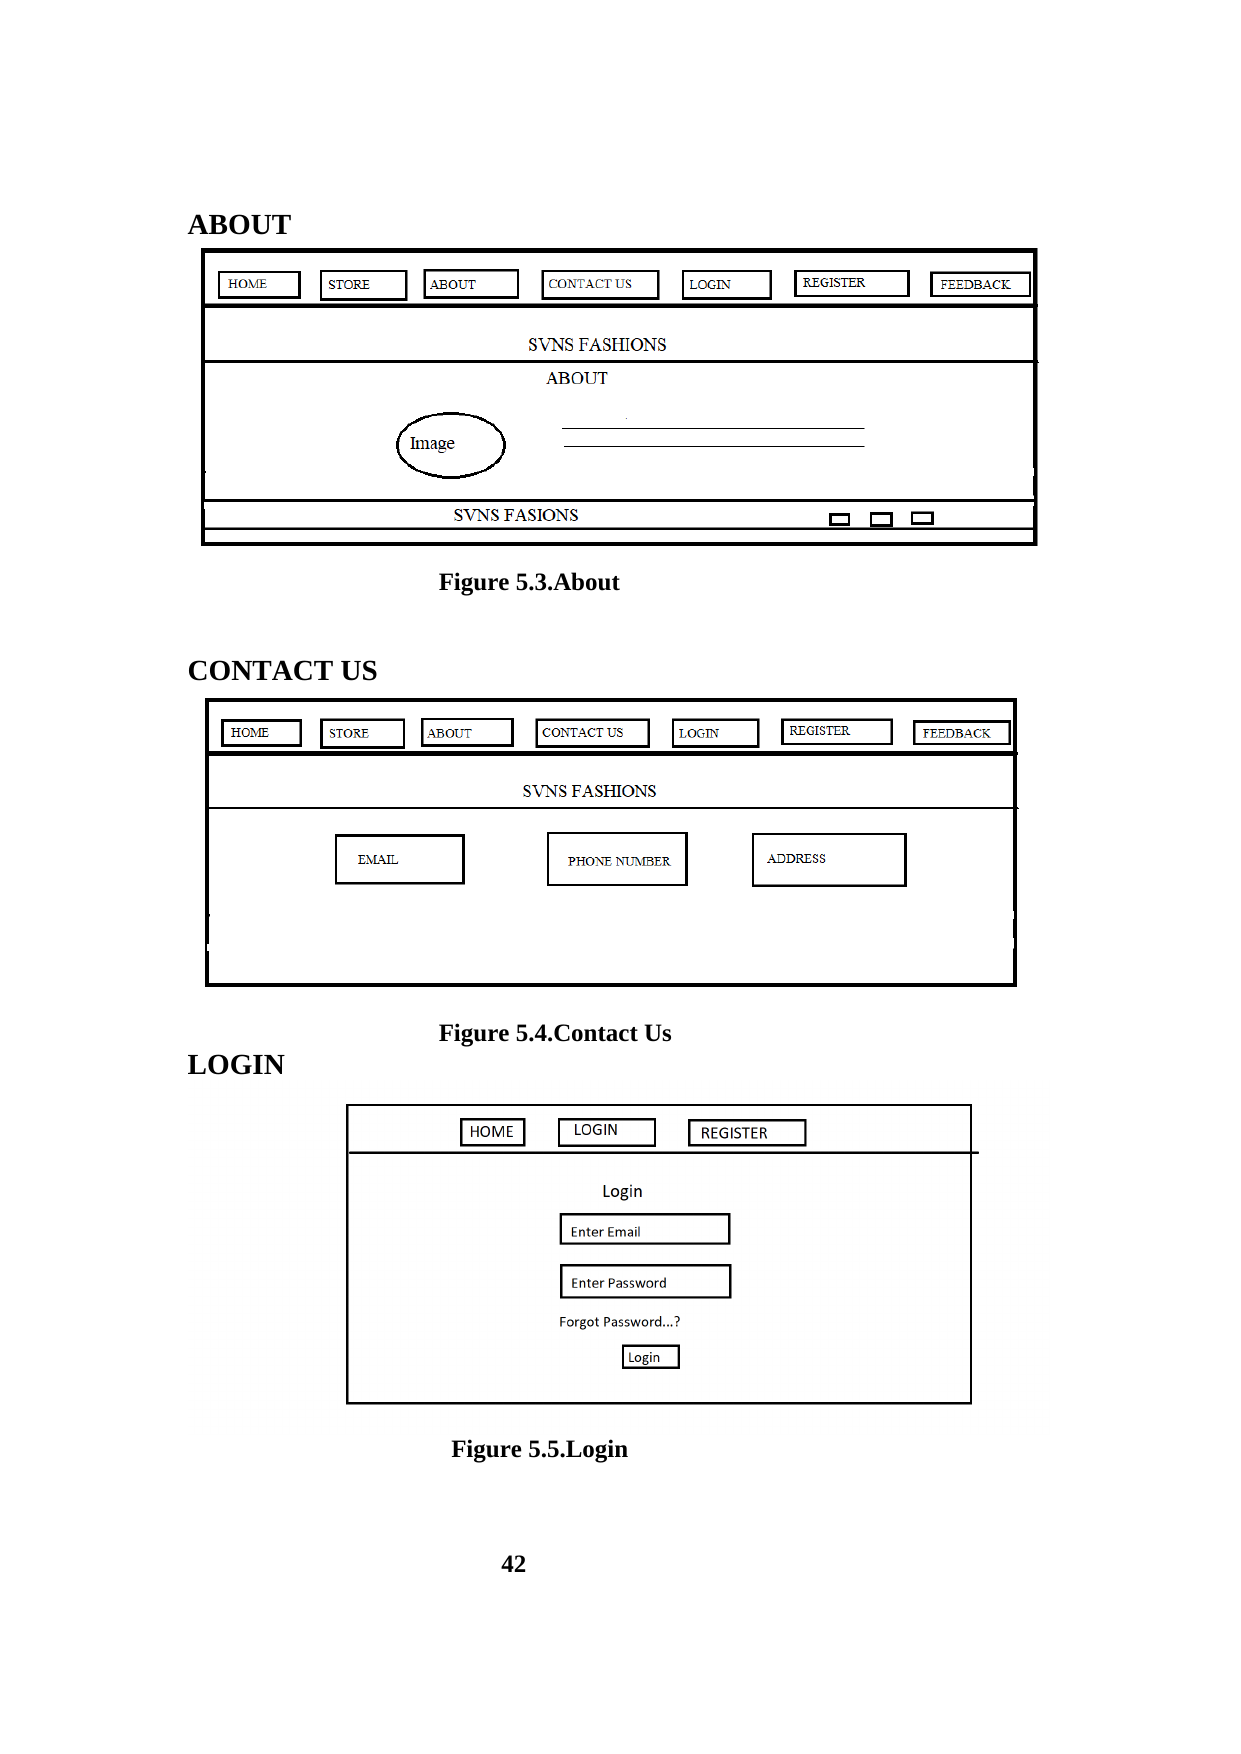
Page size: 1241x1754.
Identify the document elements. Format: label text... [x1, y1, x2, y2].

list Figure 5.5.Login [187, 1434, 1053, 1463]
picture [187, 241, 1053, 567]
list Figure 5.4.Contact Us [187, 1018, 1053, 1047]
picture [187, 686, 1052, 1019]
list 42 [187, 1549, 1053, 1578]
list LOGIN [187, 1047, 1053, 1081]
list CONTACT US [187, 653, 1053, 687]
list ABOUT [187, 207, 1053, 241]
picture [187, 1080, 1050, 1435]
list Figure 5.3.About [187, 567, 1053, 596]
